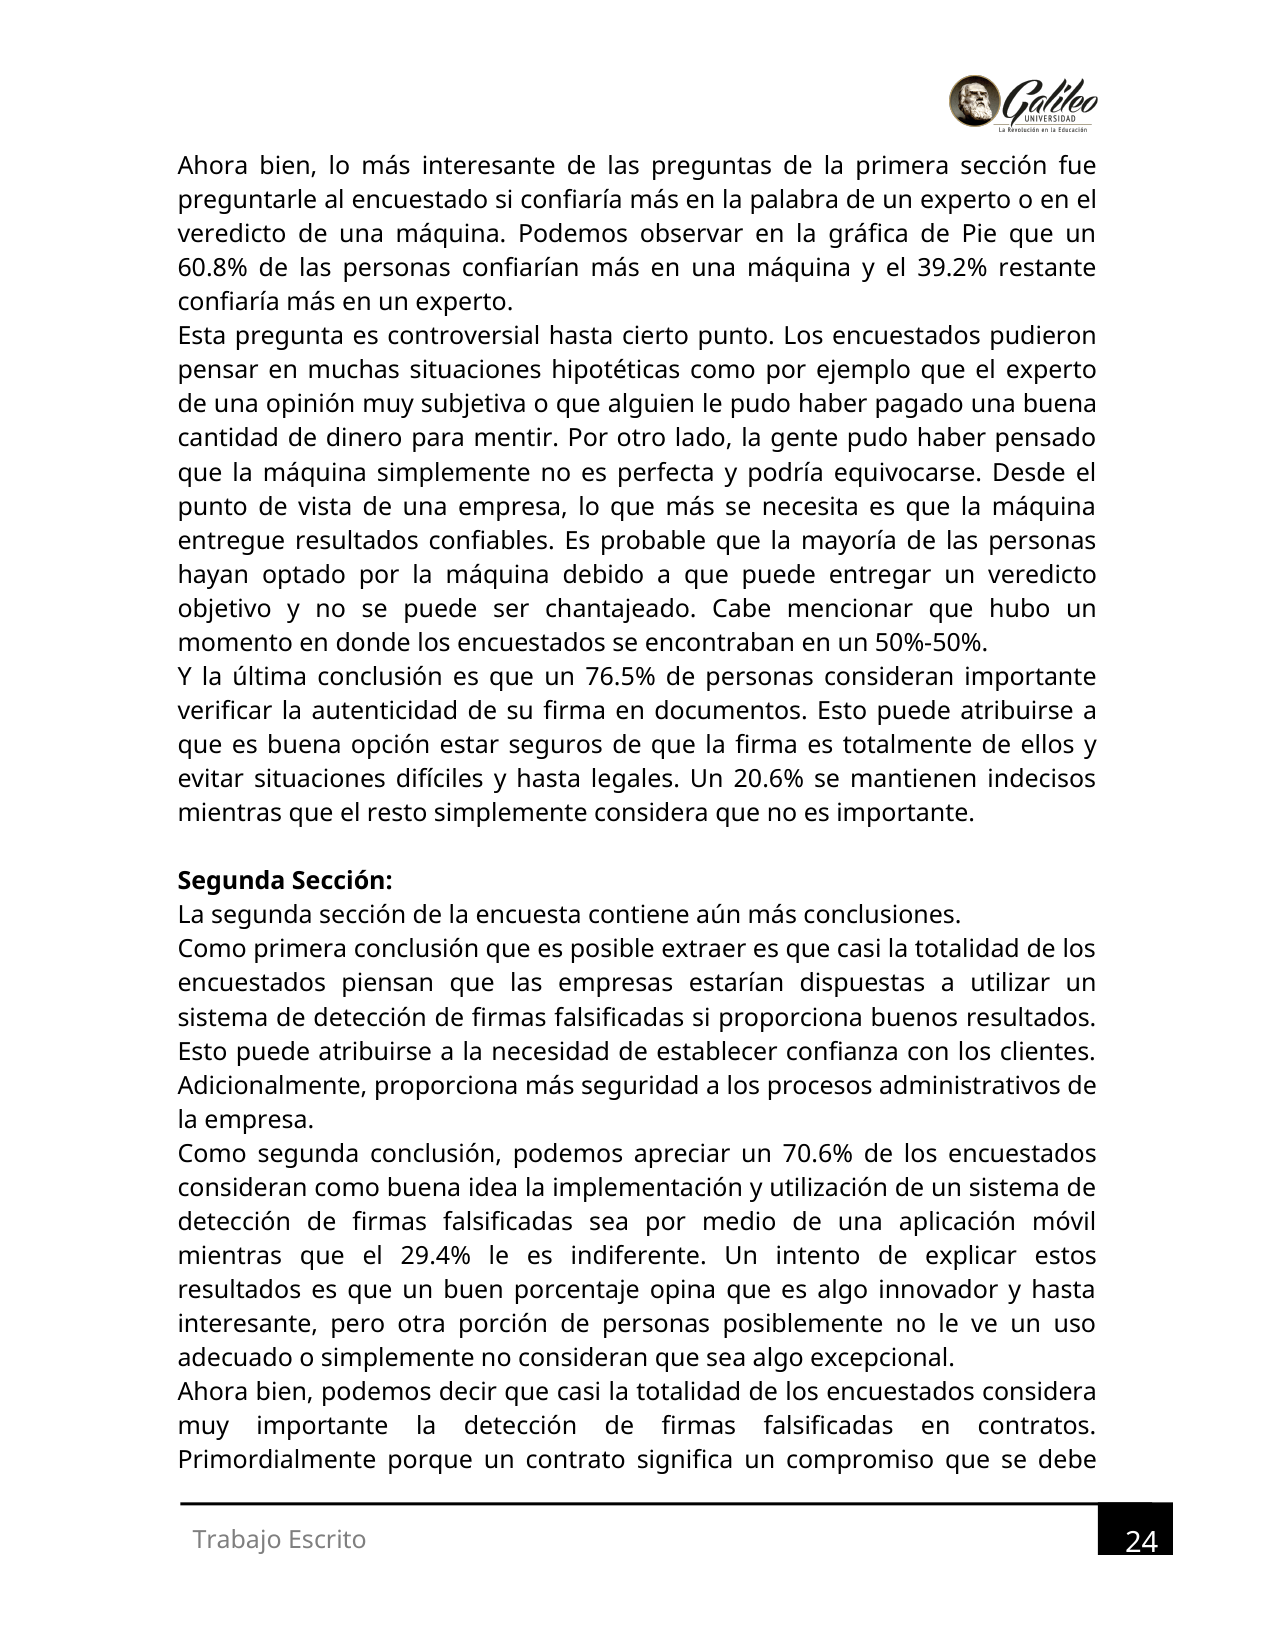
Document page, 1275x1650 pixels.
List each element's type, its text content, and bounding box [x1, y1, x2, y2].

text Como segunda conclusión, podemos apreciar un 70.6% de los encuestados consideran como buena idea la implementación y utilización de un sistema de detección de firmas falsificadas sea por medio de una aplicación móvil mientras que el 29.4% le es indiferente. Un intento de explicar estos resultados es que un buen porcentaje opina que es algo innovador y hasta interesante, pero otra porción de personas posiblemente no le ve un uso adecuado o simplemente no consideran que sea algo excepcional. [177, 1135, 1098, 1374]
text Ahora bien, lo más interesante de las preguntas de la primera sección fue preguntarle al encuestado si confiaría más en la palabra de un experto o en el veredicto de una máquina. Podemos observar en la gráfica de Pie que un 60.8% de las personas confiarían más en una máquina y el 39.2% restante confiaría más en un experto. [177, 148, 1098, 318]
text La segunda sección de la encuesta contiene aún más conclusiones. [177, 897, 1098, 931]
picture [949, 75, 1098, 132]
text Como primera conclusión que es posible extraer es que casi la totalidad de los encuestados piensan que las empresas estarían dispuestas a utilizar un sistema de detección de firmas falsificadas si proporciona buenos resultados. Esto puede atribuirse a la necesidad de establecer confianza con los clientes. Adicionalmente, proporciona más seguridad a los procesos administrativos de la empresa. [177, 931, 1098, 1135]
text Esta pregunta es controversial hasta cierto punto. Los encuestados pudieron pensar en muchas situaciones hipotéticas como por ejemplo que el experto de una opinión muy subjetiva o que alguien le pudo haber pagado una buena cantidad de dinero para mentir. Por otro lado, la gente pudo haber pensado que la máquina simplemente no es perfecta y podría equivocarse. Desde el punto de vista de una empresa, lo que más se necesita es que la máquina entregue resultados confiables. Es probable que la mayoría de las personas hayan optado por la máquina debido a que puede entregar un veredicto objetivo y no se puede ser chantajeado. Cabe mencionar que hubo un momento en donde los encuestados se encontraban en un 50%-50%. [177, 318, 1098, 658]
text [177, 1374, 1098, 1476]
text Segunda Sección: [177, 863, 1098, 897]
text Y la última conclusión es que un 76.5% de personas consideran importante verificar la autenticidad de su firma en documentos. Esto puede atribuirse a que es buena opción estar seguros de que la firma es totalmente de ellos y evitar situaciones difíciles y hasta legales. Un 20.6% se mantienen indecisos mientras que el resto simplemente considera que no es importante. [177, 658, 1098, 829]
